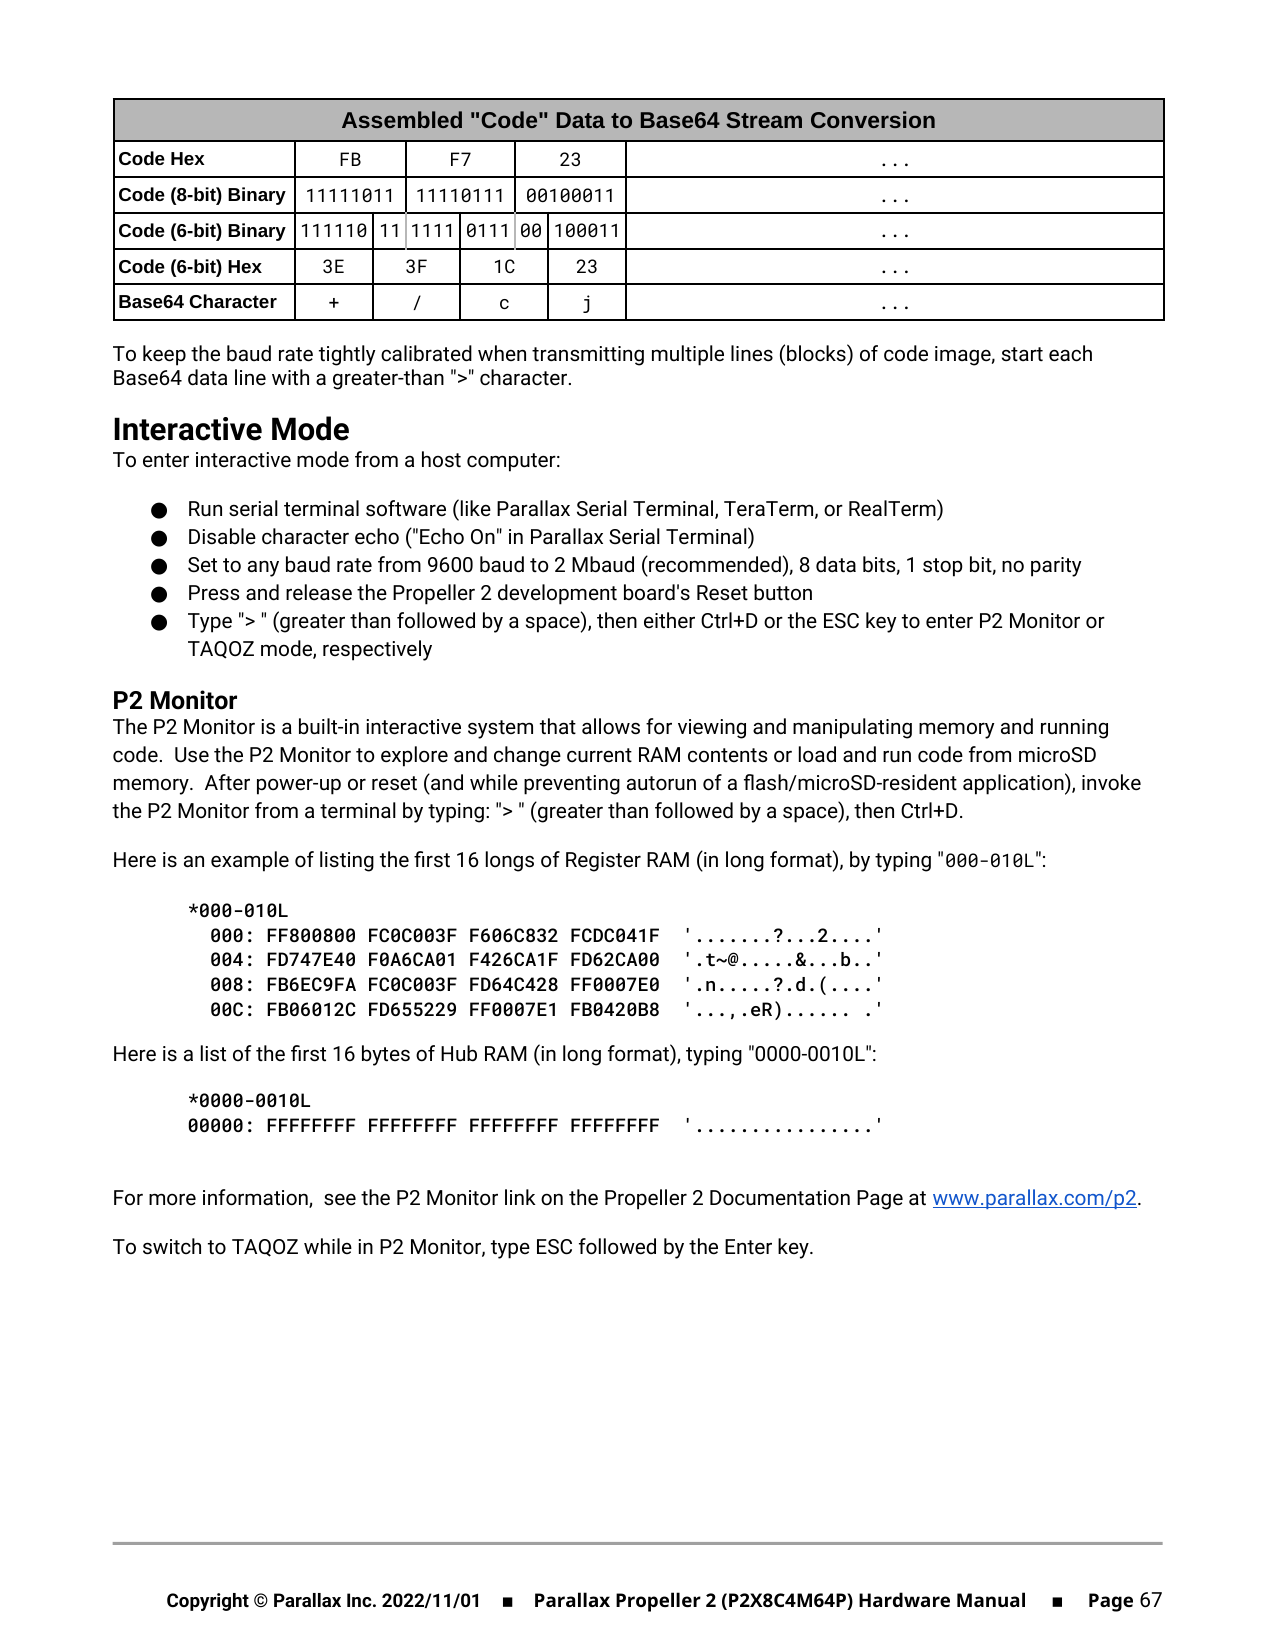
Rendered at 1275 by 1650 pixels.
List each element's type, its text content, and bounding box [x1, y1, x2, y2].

table_cell 1111 [407, 214, 459, 247]
table_cell ... [627, 214, 1163, 247]
table_cell / [374, 285, 459, 319]
table_cell j [549, 285, 625, 319]
table_cell Code (6-bit) Binary [115, 214, 294, 247]
table_cell 11 [374, 214, 405, 247]
table_cell 23 [516, 142, 625, 176]
table_cell 11110111 [407, 178, 514, 212]
table_cell Code (8-bit) Binary [115, 178, 294, 212]
title 00C: FB06012C FD655229 FF0007E1 FB0420B8 '...,.eR)...... .' [187, 997, 1162, 1021]
table_header Assembled "Code" Data to Base64 Stream Conversion [115, 100, 1163, 140]
table_cell ... [627, 178, 1163, 212]
title 000: FF800800 FC0C003F F606C832 FCDC041F '.......?...2....' [187, 922, 1162, 947]
table_cell c [461, 285, 547, 319]
list Press and release the Propeller 2 development board's Reset button [150, 581, 1162, 606]
text For more information, see the P2 Monitor link on the Propeller 2 Documentation Page at www.parallax.com/p2. [112, 1186, 1162, 1210]
table_cell 0111 [461, 214, 514, 247]
list Set to any baud rate from 9600 baud to 2 Mbaud (recommended), 8 data bits, 1 stop bit, no parity [150, 553, 1162, 577]
table_cell ... [627, 285, 1163, 319]
table_cell + [296, 285, 372, 319]
table_cell Code (6-bit) Hex [115, 250, 294, 283]
table_cell 3E [296, 250, 372, 283]
table_cell 11111011 [296, 178, 405, 212]
list Run serial terminal software (like Parallax Serial Terminal, TeraTerm, or RealTerm) [150, 497, 1162, 521]
title 008: FB6EC9FA FC0C003F FD64C428 FF0007E0 '.n.....?.d.(....' [187, 972, 1162, 997]
table_cell Code Hex [115, 142, 294, 176]
text To enter interactive mode from a host computer: [112, 448, 1162, 473]
text To switch to TAQOZ while in P2 Monitor, type ESC followed by the Enter key. [112, 1235, 1162, 1259]
title *0000-0010L [187, 1087, 1162, 1112]
table_cell 100011 [549, 214, 625, 247]
table_cell 00100011 [516, 178, 625, 212]
subtitle Interactive Mode [112, 412, 1162, 448]
text Here is a list of the first 16 bytes of Hub RAM (in long format), typing "0000-0010L": [112, 1042, 1162, 1067]
table_cell FB [296, 142, 405, 176]
title *000-010L [187, 897, 1162, 922]
table_cell 23 [549, 250, 625, 283]
list Type "> " (greater than followed by a space), then either Ctrl+D or the ESC key to enter P2 Monitor or TAQOZ mode, respectively [150, 609, 1162, 662]
table_cell ... [627, 142, 1163, 176]
table_cell Base64 Character [115, 285, 294, 319]
table_cell 00 [516, 214, 547, 247]
subtitle P2 Monitor [112, 686, 1162, 715]
table_cell F7 [407, 142, 514, 176]
table_cell ... [627, 250, 1163, 283]
list Disable character echo ("Echo On" in Parallax Serial Terminal) [150, 525, 1162, 549]
text Here is an example of listing the first 16 longs of Register RAM (in long format), by typing "000-010L": [112, 848, 1162, 873]
table_cell 111110 [296, 214, 372, 247]
title 004: FD747E40 F0A6CA01 F426CA1F FD62CA00 '.t~@.....&...b..' [187, 947, 1162, 972]
text The P2 Monitor is a built-in interactive system that allows for viewing and manipulating memory and running code. Use the P2 Monitor to explore and change current RAM contents or load and run code from microSD memory. After power-up or reset (and while preventing autorun of a flash/microSD-resident application), invoke the P2 Monitor from a terminal by typing: "> " (greater than followed by a space), then Ctrl+D. [112, 715, 1162, 824]
title 00000: FFFFFFFF FFFFFFFF FFFFFFFF FFFFFFFF '................' [187, 1112, 1162, 1137]
table_cell 3F [374, 250, 459, 283]
table_cell 1C [461, 250, 547, 283]
text To keep the baud rate tightly calibrated when transmitting multiple lines (blocks) of code image, start each Base64 data line with a greater-than ">" character. [112, 342, 1162, 391]
